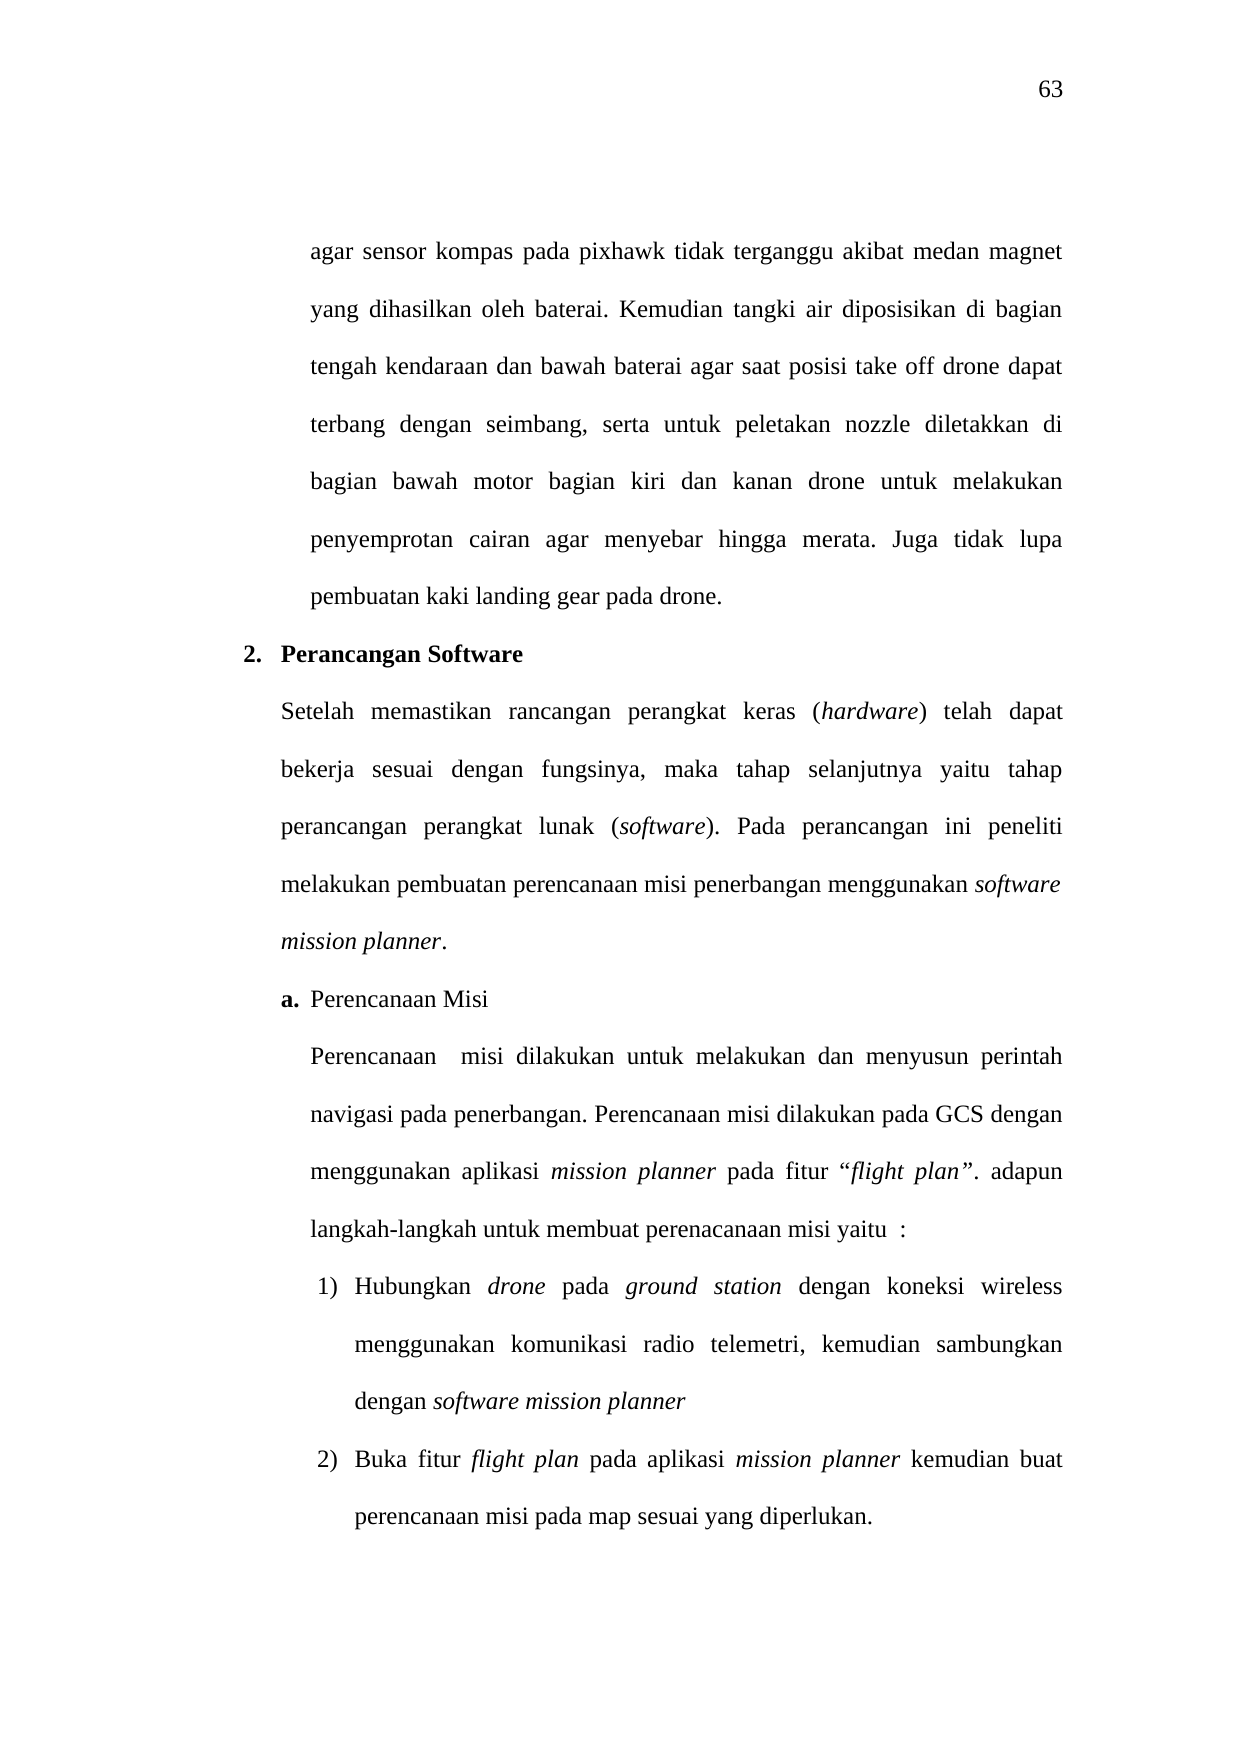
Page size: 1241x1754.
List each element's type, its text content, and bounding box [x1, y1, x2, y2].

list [310, 236, 1063, 610]
list Perancangan Software [243, 639, 1063, 667]
list Hubungkan drone pada ground station dengan koneksi wireless menggunakan komunikasi radio telemetri, kemudian sambungkan dengan software mission planner [317, 1271, 1063, 1415]
list Perencanaan Misi [281, 984, 1063, 1012]
list Perencanaan misi dilakukan untuk melakukan dan menyusun perintah navigasi pada penerbangan. Perencanaan misi dilakukan pada GCS dengan menggunakan aplikasi mission planner pada fitur “flight plan”. adapun langkah-langkah untuk membuat perenacanaan misi yaitu : [310, 1041, 1063, 1242]
list Setelah memastikan rancangan perangkat keras (hardware) telah dapat bekerja sesuai dengan fungsinya, maka tahap selanjutnya yaitu tahap perancangan perangkat lunak (software). Pada perancangan ini peneliti melakukan pembuatan perencanaan misi penerbangan menggunakan software mission planner. [281, 696, 1063, 955]
list Buka fitur flight plan pada aplikasi mission planner kemudian buat perencanaan misi pada map sesuai yang diperlukan. [317, 1444, 1063, 1530]
